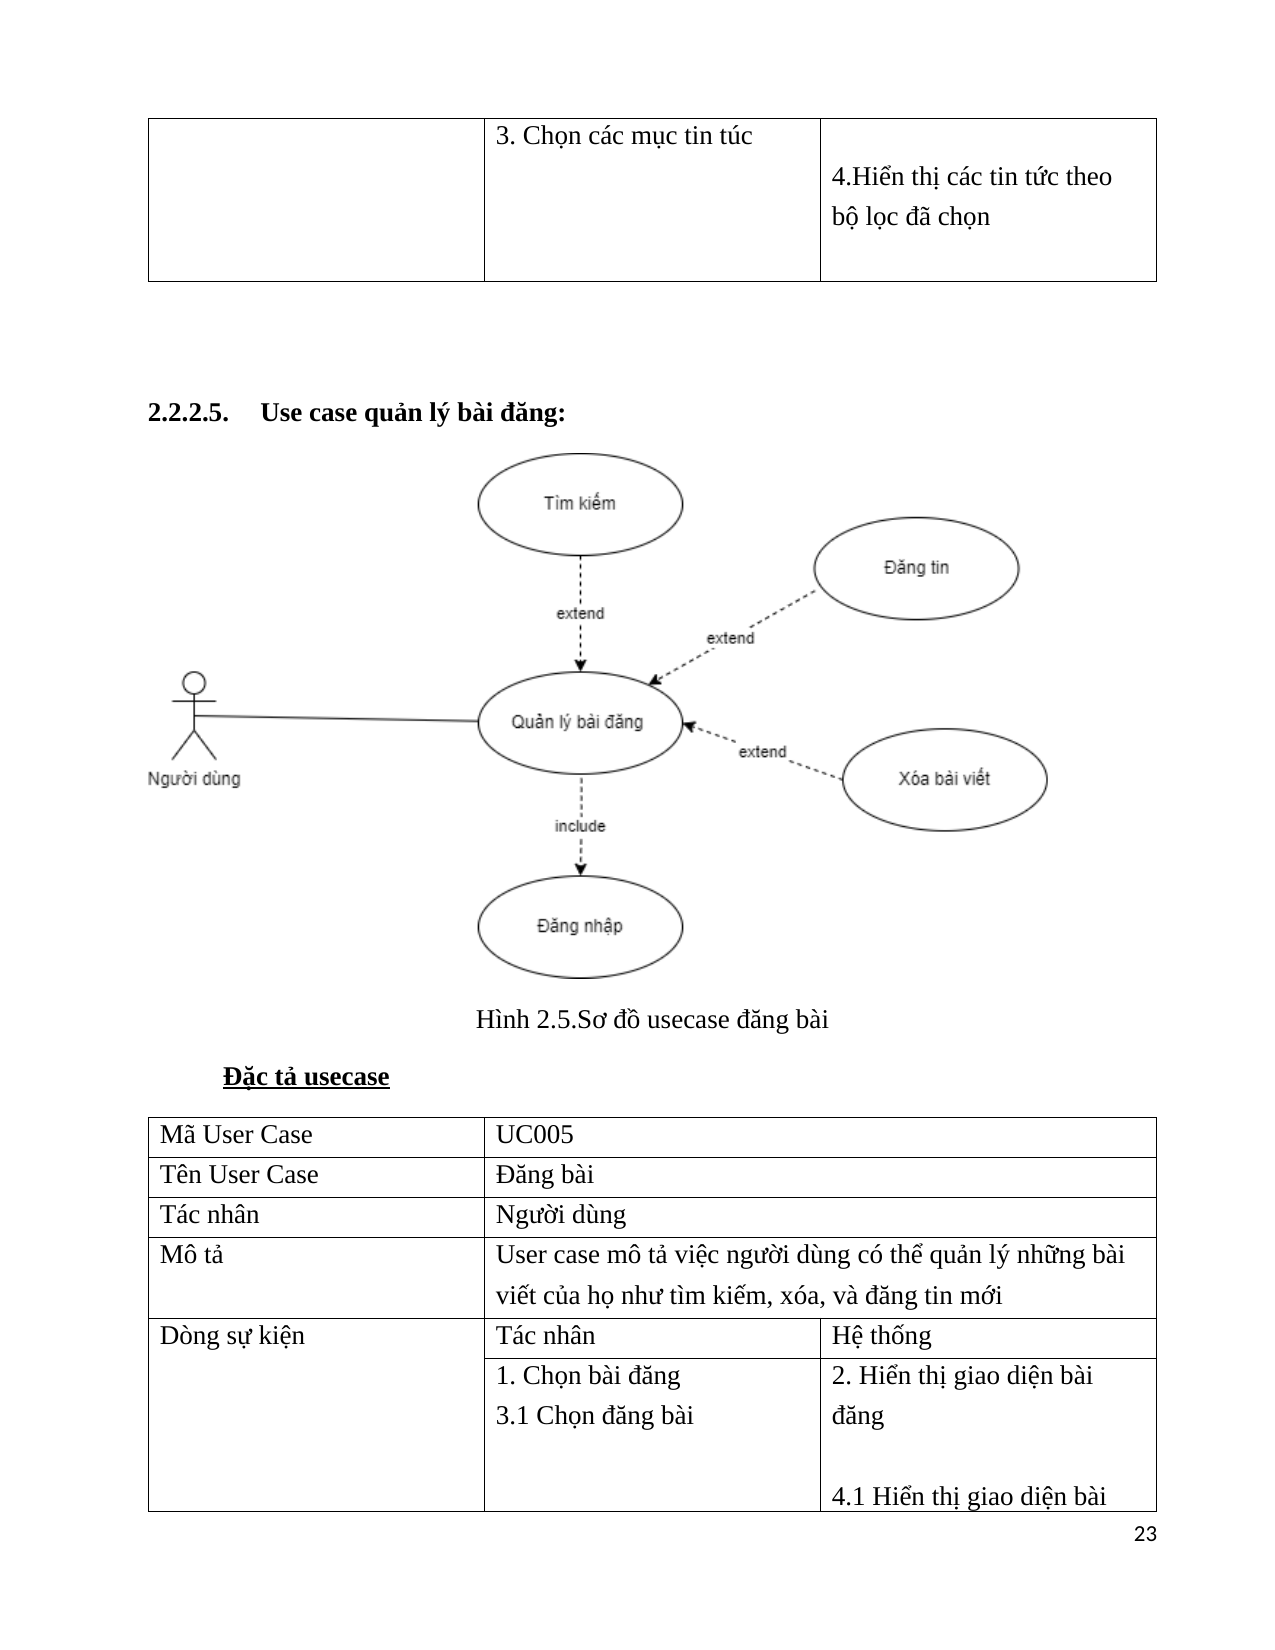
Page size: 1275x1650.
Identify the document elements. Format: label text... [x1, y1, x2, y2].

table_cell Người dùng [485, 1198, 1156, 1237]
picture [147, 453, 1048, 979]
list Use case quản lý bài đăng: [148, 396, 1157, 427]
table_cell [821, 119, 1156, 281]
table_cell Tác nhân [485, 1319, 820, 1358]
text Đặc tả usecase [207, 1060, 1157, 1091]
table_cell Mô tả [149, 1238, 484, 1318]
table_cell Tác nhân [149, 1198, 484, 1237]
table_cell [485, 1359, 820, 1511]
text Hình 2.5.Sơ đồ usecase đăng bài [148, 1003, 1157, 1034]
table_cell Dòng sự kiện [149, 1319, 484, 1511]
table_cell Hệ thống [821, 1319, 1156, 1358]
table_header Mã User Case [149, 1118, 484, 1157]
table_cell Tên User Case [149, 1158, 484, 1197]
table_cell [821, 1359, 1156, 1511]
table_header UC005 [485, 1118, 1156, 1157]
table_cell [485, 119, 820, 281]
table_cell User case mô tả việc người dùng có thể quản lý những bài viết của họ như tìm kiếm, xóa, và đăng tin mới [485, 1238, 1156, 1318]
table_cell Đăng bài [485, 1158, 1156, 1197]
